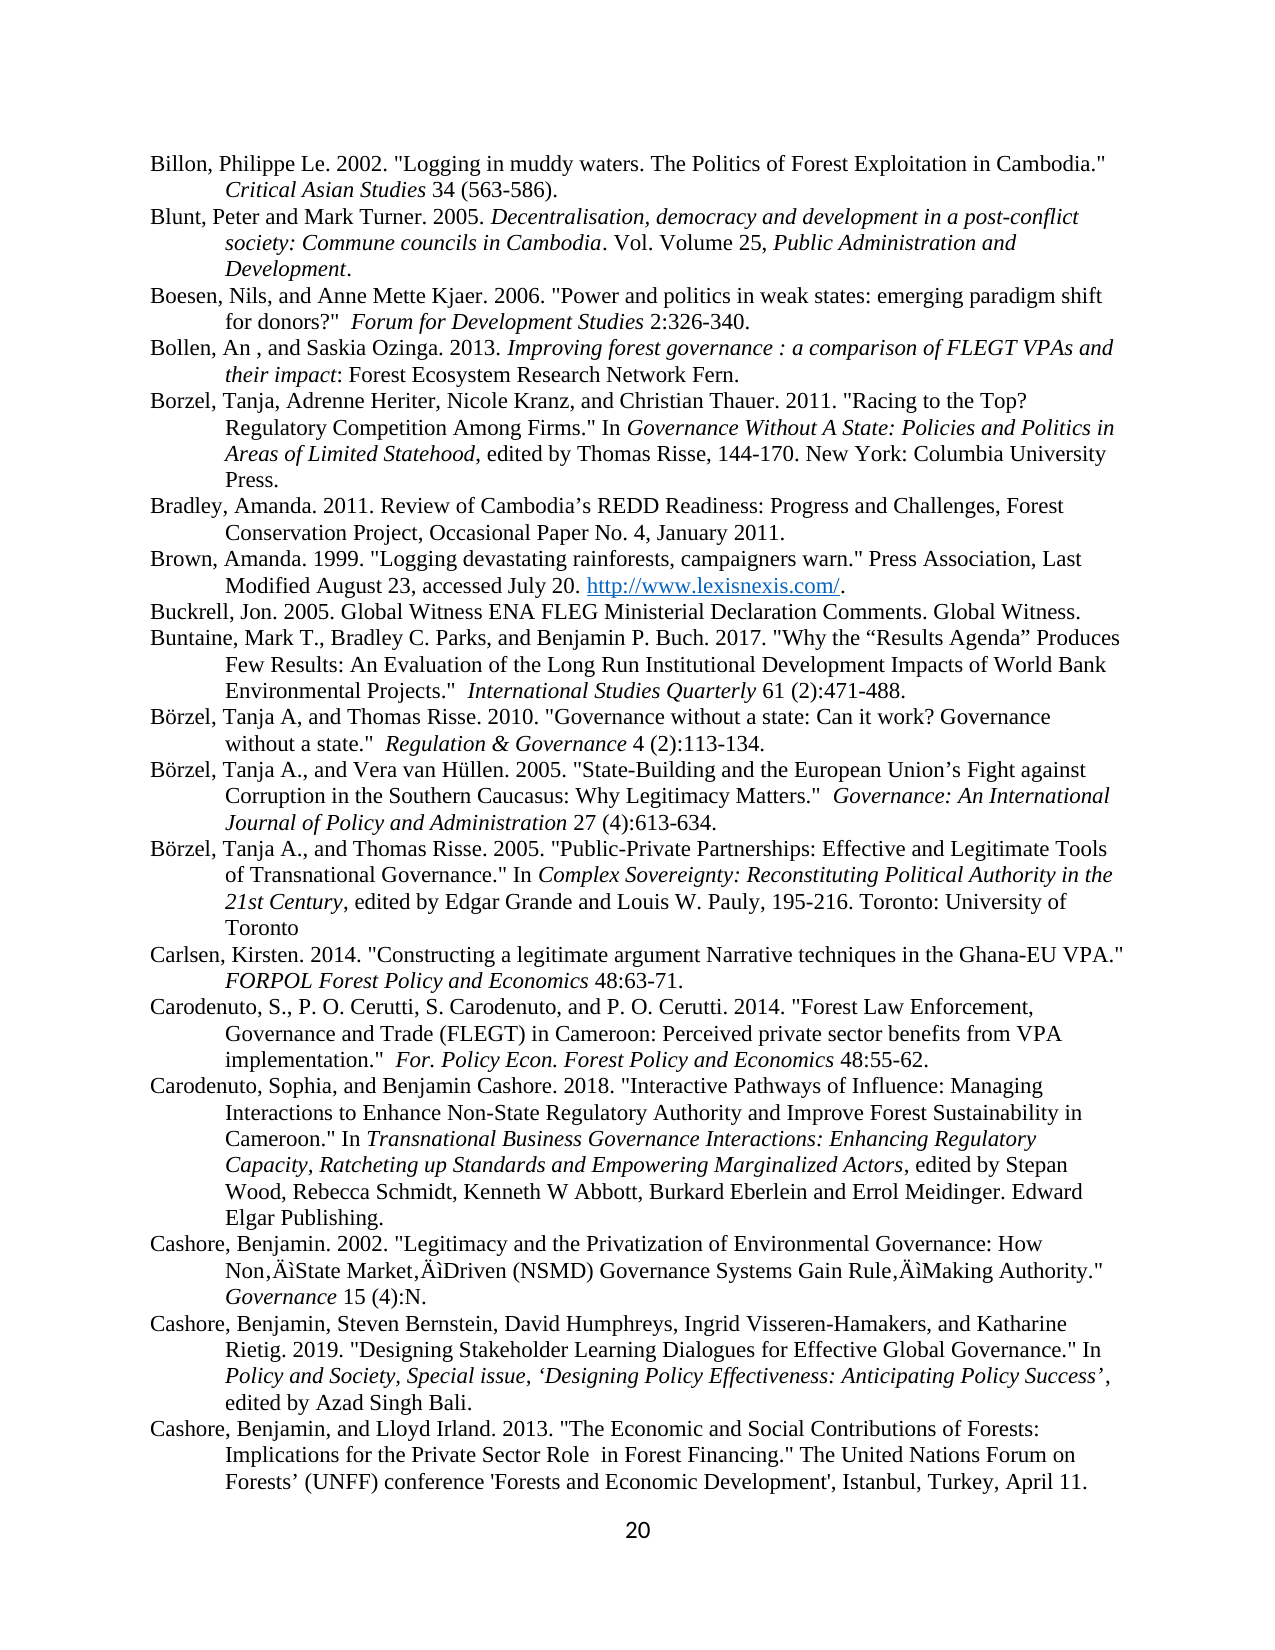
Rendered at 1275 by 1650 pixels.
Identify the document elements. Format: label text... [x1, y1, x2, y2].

text Bradley, Amanda. 2011. Review of Cambodia’s REDD Readiness: Progress and Challenges, Forest Conservation Project, Occasional Paper No. 4, January 2011. [150, 493, 1125, 545]
text Börzel, Tanja A., and Thomas Risse. 2005. "Public-Private Partnerships: Effective and Legitimate Tools of Transnational Governance." In Complex Sovereignty: Reconstituting Political Authority in the 21st Century, edited by Edgar Grande and Louis W. Pauly, 195-216. Toronto: University of Toronto [150, 835, 1125, 941]
text Buntaine, Mark T., Bradley C. Parks, and Benjamin P. Buch. 2017. "Why the “Results Agenda” Produces Few Results: An Evaluation of the Long ­Run Institutional Development Impacts of World Bank Environmental Projects." International Studies Quarterly 61 (2):471-488. [150, 624, 1125, 703]
text Brown, Amanda. 1999. "Logging devastating rainforests, campaigners warn." Press Association, Last Modified August 23, accessed July 20. http://www.lexisnexis.com/. [150, 545, 1125, 598]
text Börzel, Tanja A, and Thomas Risse. 2010. "Governance without a state: Can it work? Governance without a state." Regulation & Governance 4 (2):113-134. [150, 703, 1125, 756]
text Carodenuto, S., P. O. Cerutti, S. Carodenuto, and P. O. Cerutti. 2014. "Forest Law Enforcement, Governance and Trade (FLEGT) in Cameroon: Perceived private sector benefits from VPA implementation." For. Policy Econ. Forest Policy and Economics 48:55-62. [150, 993, 1125, 1072]
text Cashore, Benjamin. 2002. "Legitimacy and the Privatization of Environmental Governance: How Non‚ÄìState Market‚ÄìDriven (NSMD) Governance Systems Gain Rule‚ÄìMaking Authority." Governance 15 (4):N. [150, 1231, 1125, 1309]
text Carlsen, Kirsten. 2014. "Constructing a legitimate argument Narrative techniques in the Ghana-EU VPA." FORPOL Forest Policy and Economics 48:63-71. [150, 941, 1125, 993]
text Cashore, Benjamin, and Lloyd Irland. 2013. "The Economic and Social Contributions of Forests: Implications for the Private Sector Role in Forest Financing." The United Nations Forum on Forests’ (UNFF) conference 'Forests and Economic Development', Istanbul, Turkey, April 11. [150, 1415, 1125, 1494]
text Carodenuto, Sophia, and Benjamin Cashore. 2018. "Interactive Pathways of Influence: Managing Interactions to Enhance Non-State Regulatory Authority and Improve Forest Sustainability in Cameroon." In Transnational Business Governance Interactions: Enhancing Regulatory Capacity, Ratcheting up Standards and Empowering Marginalized Actors, edited by Stepan Wood, Rebecca Schmidt, Kenneth W Abbott, Burkard Eberlein and Errol Meidinger. Edward Elgar Publishing. [150, 1072, 1125, 1231]
text Boesen, Nils, and Anne Mette Kjaer. 2006. "Power and politics in weak states: emerging paradigm shift for donors?" Forum for Development Studies 2:326-340. [150, 282, 1125, 334]
text Bollen, An , and Saskia Ozinga. 2013. Improving forest governance : a comparison of FLEGT VPAs and their impact: Forest Ecosystem Research Network Fern. [150, 334, 1125, 387]
text Billon, Philippe Le. 2002. "Logging in muddy waters. The Politics of Forest Exploitation in Cambodia." Critical Asian Studies 34 (563-586). [150, 150, 1125, 203]
text Cashore, Benjamin, Steven Bernstein, David Humphreys, Ingrid Visseren-Hamakers, and Katharine Rietig. 2019. "Designing Stakeholder Learning Dialogues for Effective Global Governance." In Policy and Society, Special issue, ‘Designing Policy Effectiveness: Anticipating Policy Success’, edited by Azad Singh Bali. [150, 1309, 1125, 1415]
text Börzel, Tanja A., and Vera van Hüllen. 2005. "State-Building and the European Union’s Fight against Corruption in the Southern Caucasus: Why Legitimacy Matters." Governance: An International Journal of Policy and Administration 27 (4):613-634. [150, 756, 1125, 835]
text Borzel, Tanja, Adrenne Heriter, Nicole Kranz, and Christian Thauer. 2011. "Racing to the Top? Regulatory Competition Among Firms." In Governance Without A State: Policies and Politics in Areas of Limited Statehood, edited by Thomas Risse, 144-170. New York: Columbia University Press. [150, 387, 1125, 493]
text Blunt, Peter and Mark Turner. 2005. Decentralisation, democracy and development in a post-conflict society: Commune councils in Cambodia. Vol. Volume 25, Public Administration and Development. [150, 203, 1125, 282]
text Buckrell, Jon. 2005. Global Witness ENA FLEG Ministerial Declaration Comments. Global Witness. [150, 598, 1125, 624]
